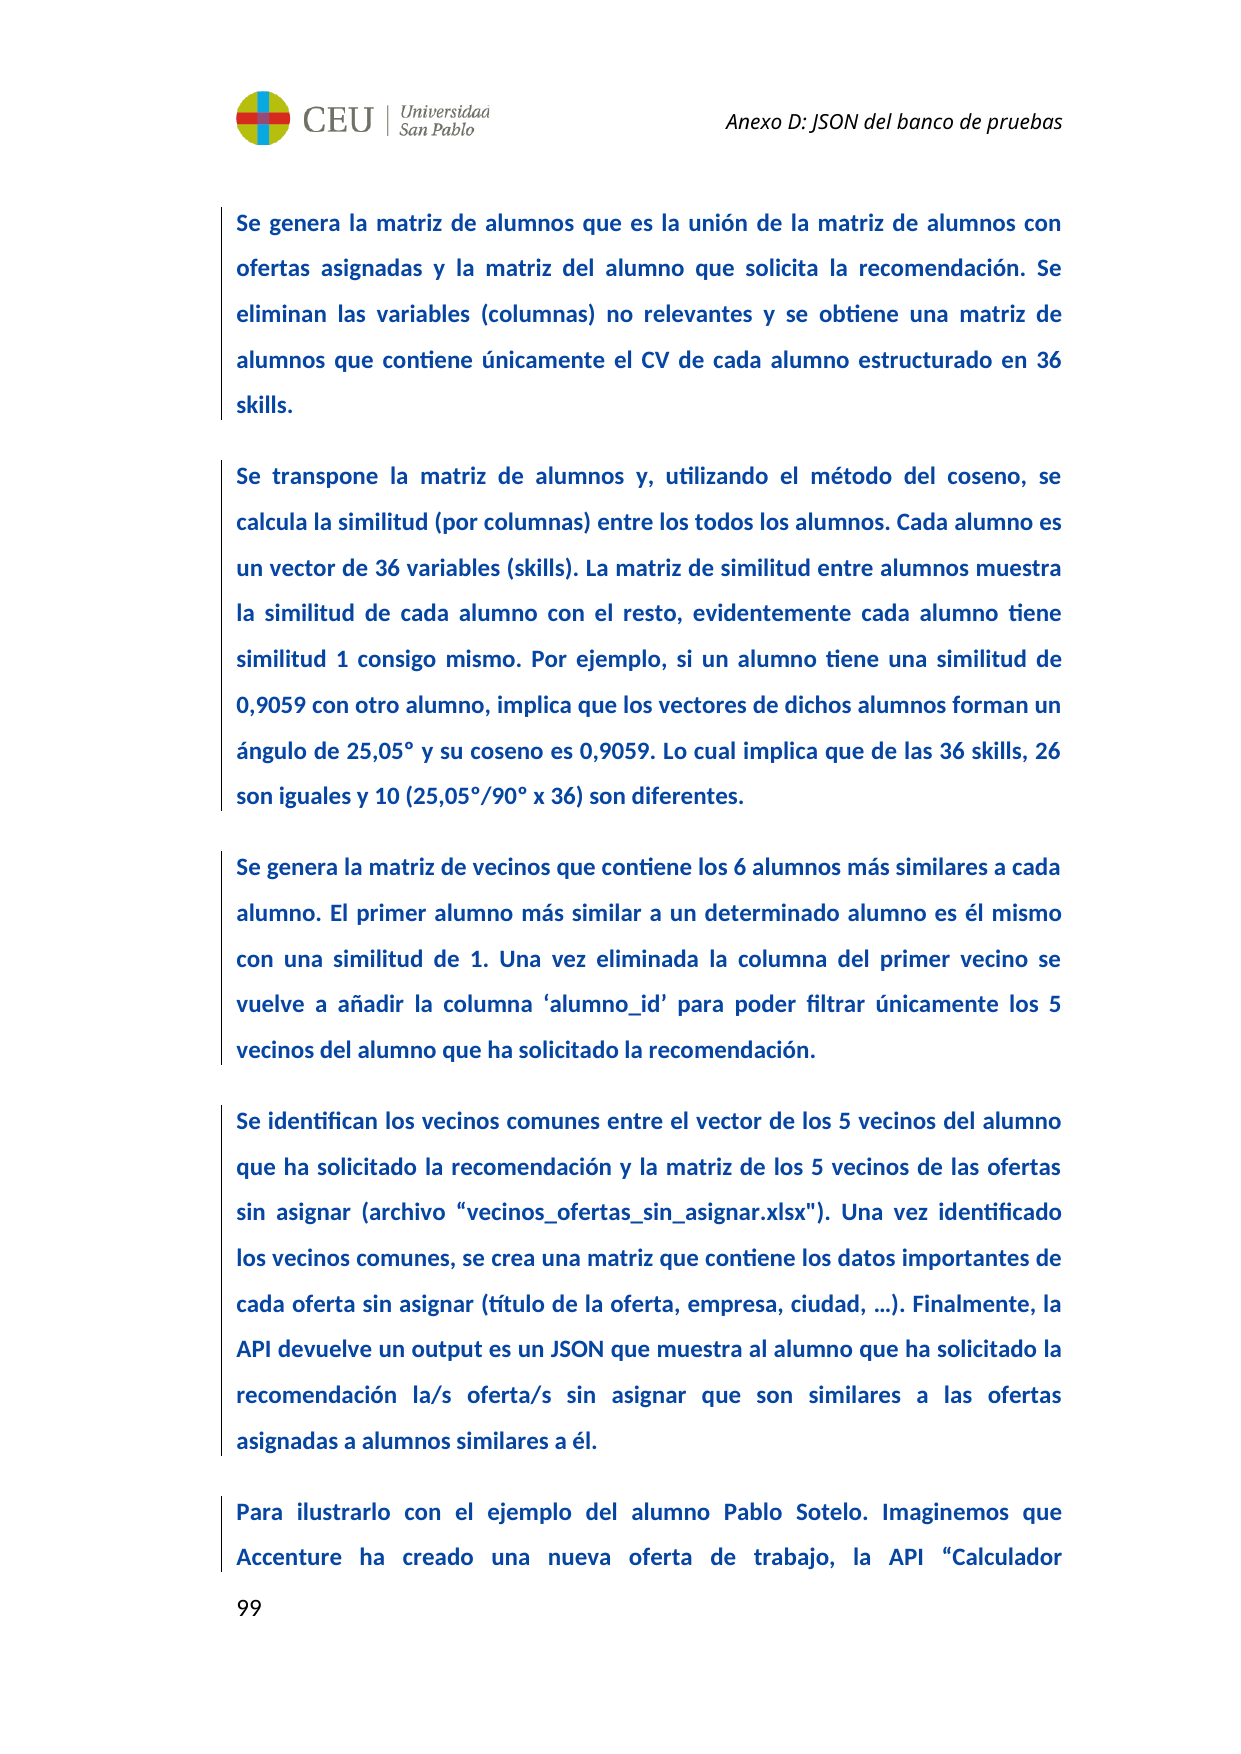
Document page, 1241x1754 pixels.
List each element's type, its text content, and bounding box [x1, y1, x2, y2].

text Se genera la matriz de alumnos que es la unión de la matriz de alumnos con ofertas asignadas y la matriz del alumno que solicita la recomendación. Se eliminan las variables (columnas) no relevantes y se obtiene una matriz de alumnos que contiene únicamente el CV de cada alumno estructurado en 36 skills. [236, 207, 1063, 420]
picture [235, 89, 490, 146]
text Se transpone la matriz de alumnos y, utilizando el método del coseno, se calcula la similitud (por columnas) entre los todos los alumnos. Cada alumno es un vector de 36 variables (skills). La matriz de similitud entre alumnos muestra la similitud de cada alumno con el resto, evidentemente cada alumno tiene similitud 1 consigo mismo. Por ejemplo, si un alumno tiene una similitud de 0,9059 con otro alumno, implica que los vectores de dichos alumnos forman un ángulo de 25,05º y su coseno es 0,9059. Lo cual implica que de las 36 skills, 26 son iguales y 10 (25,05º/90º x 36) son diferentes. [236, 460, 1063, 811]
text Se identifican los vecinos comunes entre el vector de los 5 vecinos del alumno que ha solicitado la recomendación y la matriz de los 5 vecinos de las ofertas sin asignar (archivo “vecinos_ofertas_sin_asignar.xlsx"). Una vez identificado los vecinos comunes, se crea una matriz que contiene los datos importantes de cada oferta sin asignar (título de la oferta, empresa, ciudad, …). Finalmente, la API devuelve un output es un JSON que muestra al alumno que ha solicitado la recomendación la/s oferta/s sin asignar que son similares a las ofertas asignadas a alumnos similares a él. [236, 1105, 1063, 1456]
text Se genera la matriz de vecinos que contiene los 6 alumnos más similares a cada alumno. El primer alumno más similar a un determinado alumno es él mismo con una similitud de 1. Una vez eliminada la columna del primer vecino se vuelve a añadir la columna ‘alumno_id’ para poder filtrar únicamente los 5 vecinos del alumno que ha solicitado la recomendación. [236, 851, 1063, 1065]
